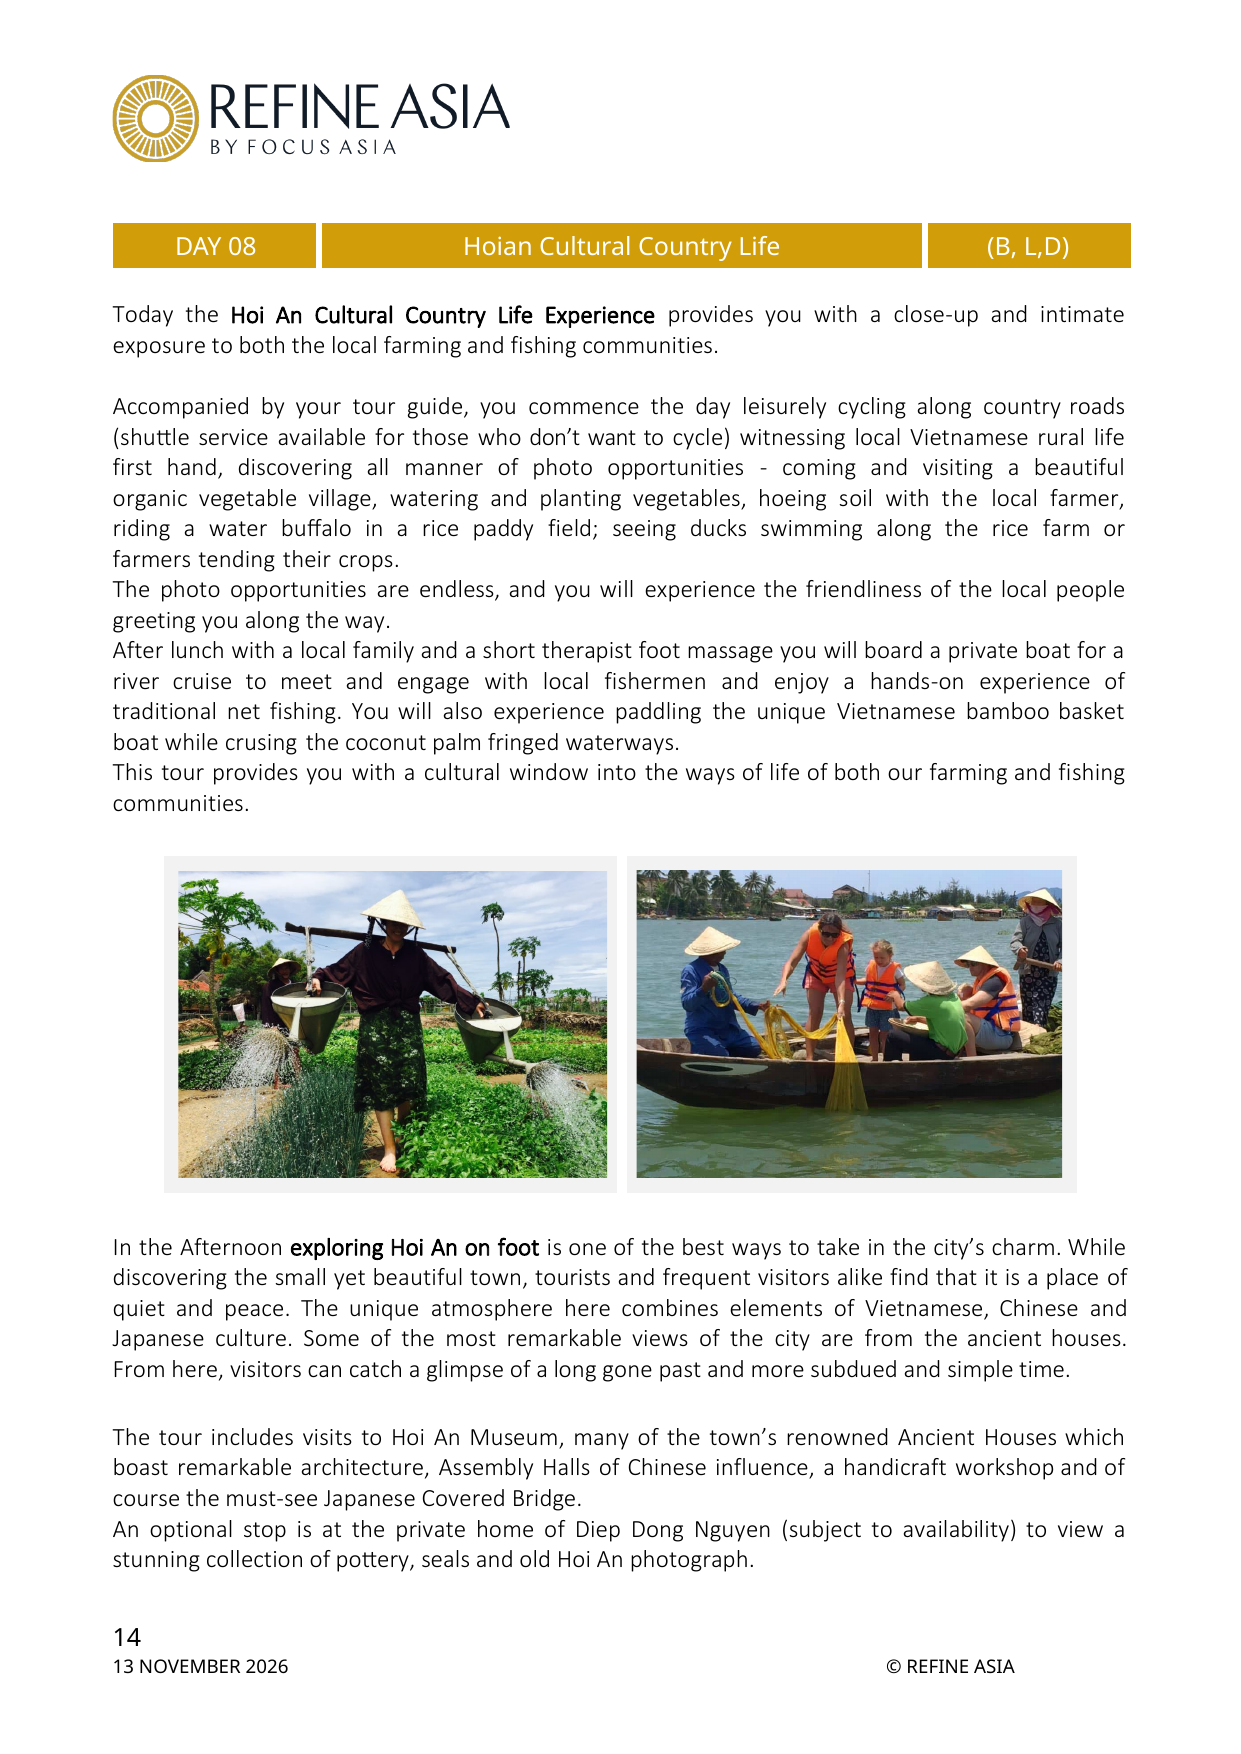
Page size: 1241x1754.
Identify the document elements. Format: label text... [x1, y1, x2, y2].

text In the Afternoon exploring Hoi An on foot is one of the best ways to take in the city’s charm. While discovering the small yet beautiful town, tourists and frequent visitors alike find that it is a place of quiet and peace. The unique atmosphere here combines elements of Vietnamese, Chinese and Japanese culture. Some of the most remarkable views of the city are from the ancient houses. From here, visitors can catch a glimpse of a long gone past and more subdued and simple time. [112, 1231, 1128, 1383]
table_header DAY 08 [113, 223, 316, 268]
text An optional stop is at the private home of Diep Dong Nguyen (subject to availability) to view a stunning collection of pottery, seals and old Hoi An photograph. [112, 1513, 1126, 1574]
picture [636, 870, 1063, 1178]
text Today the Hoi An Cultural Country Life Experience provides you with a close-up and intimate exposure to both the local farming and fishing communities. [112, 298, 1126, 359]
text After lunch with a local family and a short therapist foot massage you will board a private boat for a river cruise to meet and engage with local fishermen and enjoy a hands-on experience of traditional net fishing. You will also experience paddling the unique Vietnamese bamboo basket boat while crusing the coconut palm fringed waterways. [112, 634, 1126, 756]
table_header [164, 856, 617, 1193]
text The photo opportunities are endless, and you will experience the friendliness of the local people greeting you along the way. [112, 573, 1126, 634]
text This tour provides you with a cultural window into the ways of life of both our farming and fishing communities. [112, 756, 1126, 817]
table_header (B, L,D) [928, 223, 1131, 268]
picture [178, 871, 608, 1178]
table_header Hoian Cultural Country Life [322, 223, 922, 268]
table_header [627, 856, 1077, 1193]
text The tour includes visits to Hoi An Museum, many of the town’s renowned Ancient Houses which boast remarkable architecture, Assembly Halls of Chinese influence, a handicraft workshop and of course the must-see Japanese Covered Bridge. [112, 1421, 1126, 1512]
text Accompanied by your tour guide, you commence the day leisurely cycling along country roads (shuttle service available for those who don’t want to cycle) witnessing local Vietnamese rural life first hand, discovering all manner of photo opportunities - coming and visiting a beautiful organic vegetable village, watering and planting vegetables, hoeing soil with the local farmer, riding a water buffalo in a rice paddy field; seeing ducks swimming along the rice farm or farmers tending their crops. [112, 390, 1126, 573]
